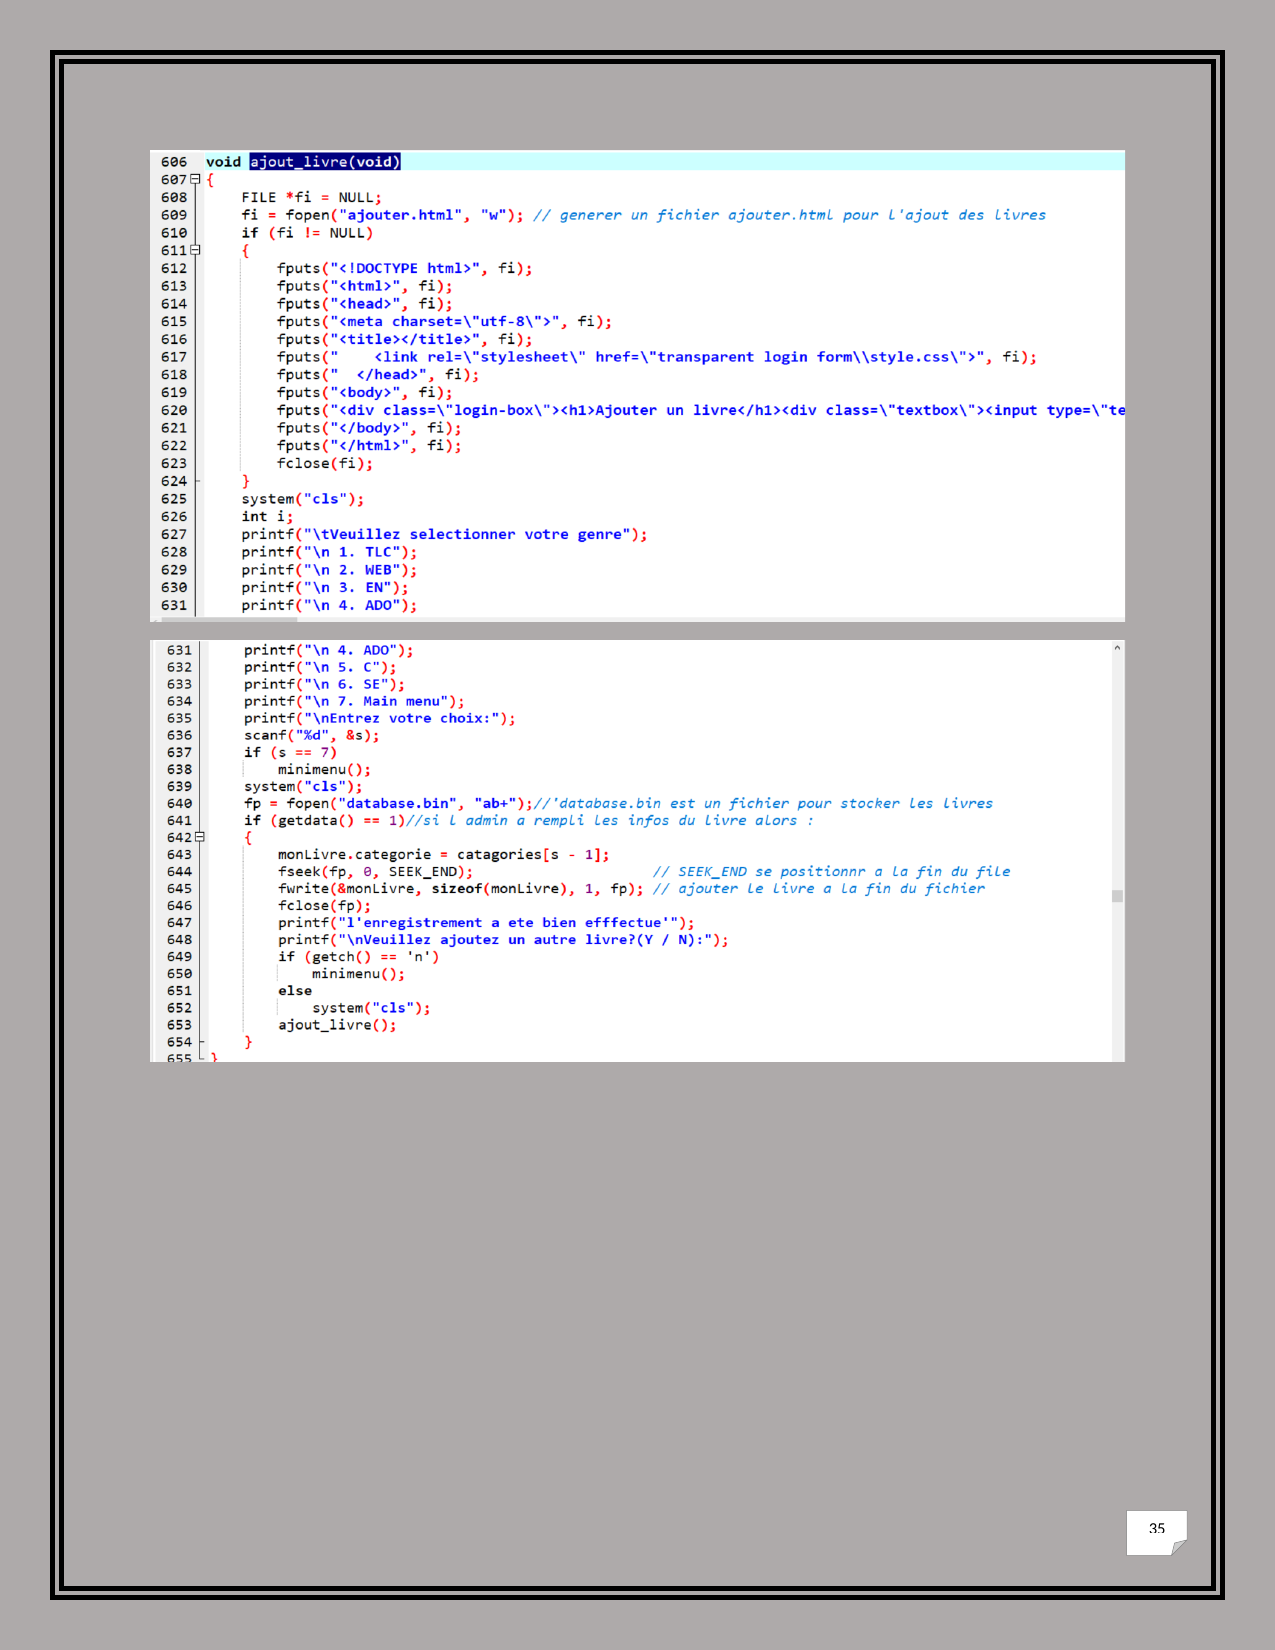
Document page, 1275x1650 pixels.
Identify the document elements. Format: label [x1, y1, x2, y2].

picture [150, 640, 1125, 1062]
picture [150, 150, 1125, 622]
